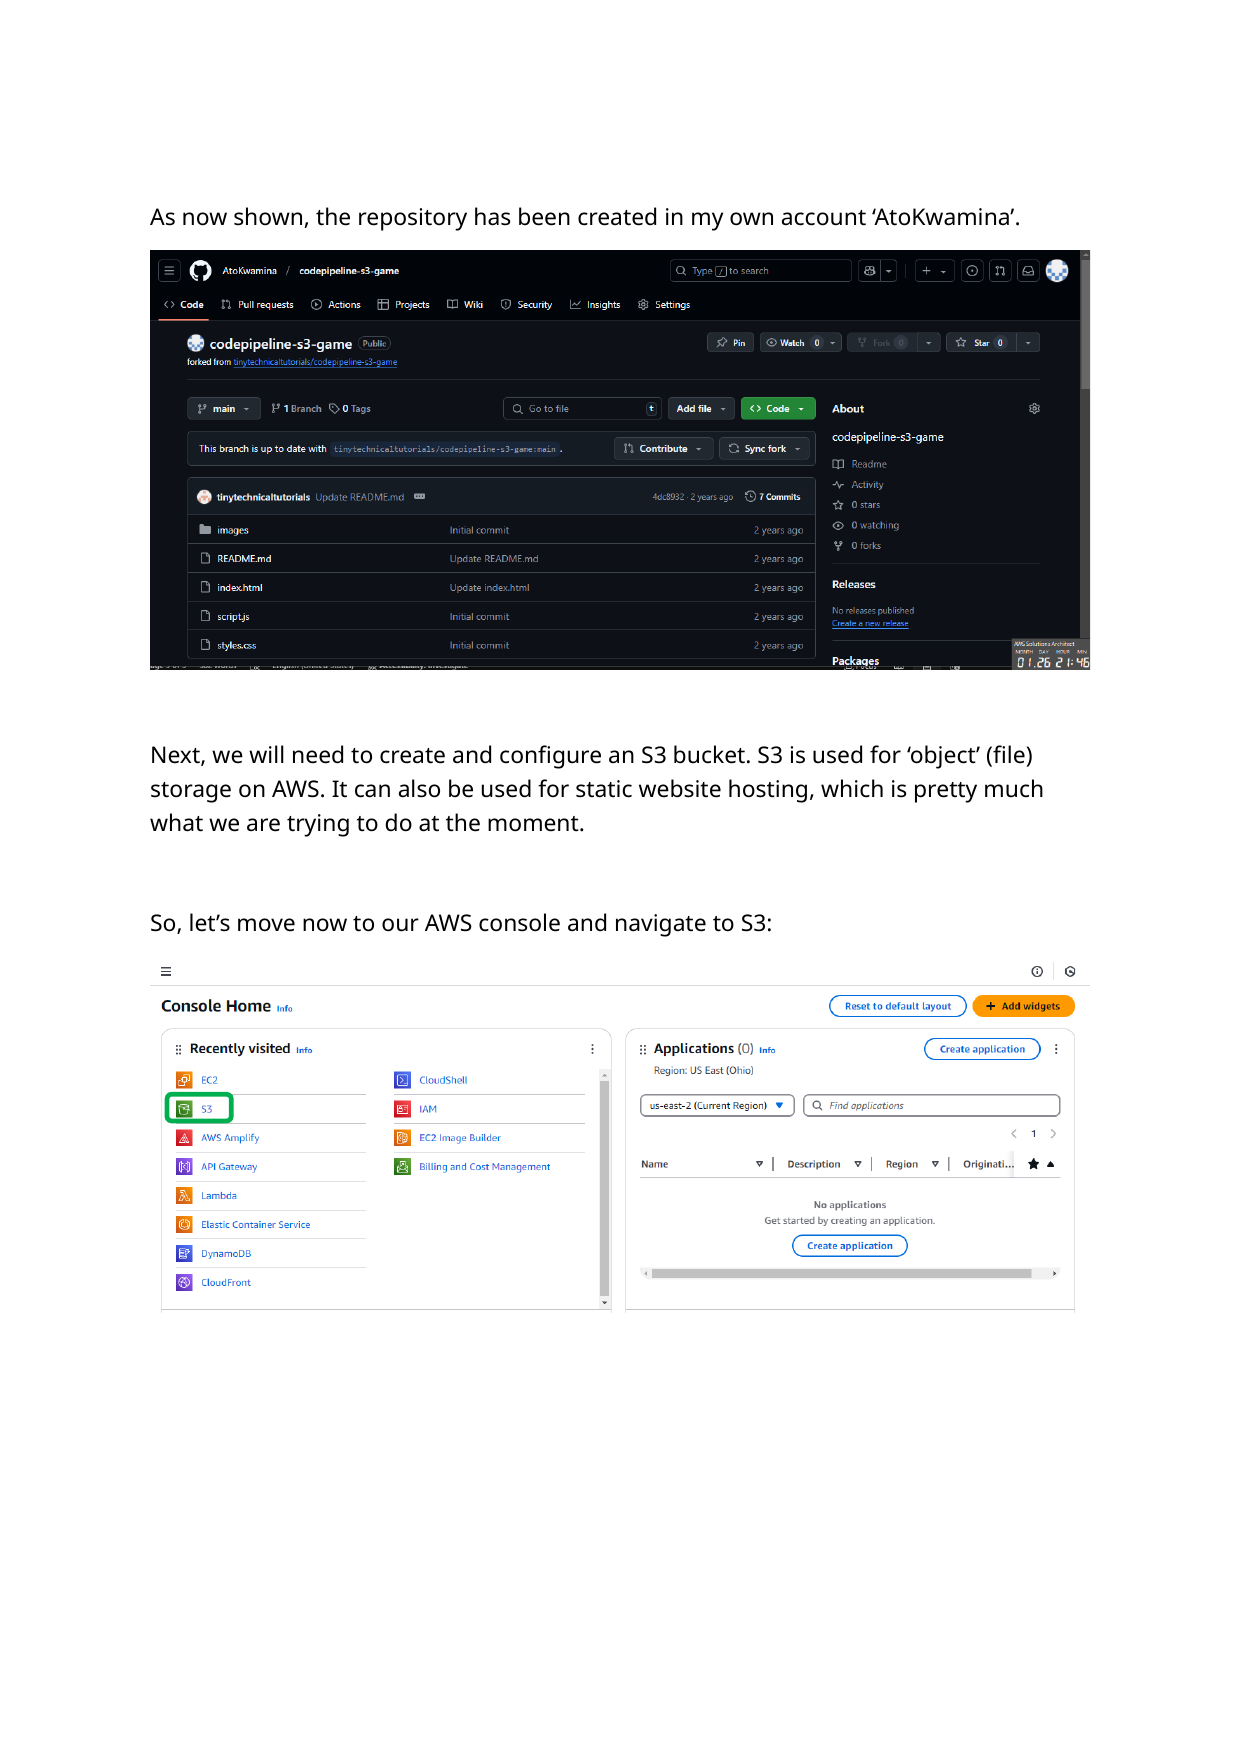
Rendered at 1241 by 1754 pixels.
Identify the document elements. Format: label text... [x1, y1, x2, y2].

text As now shown, the repository has been created in my own account ‘AtoKwamina’. [150, 200, 1090, 232]
text So, let’s move now to our AWS console and navigate to S3: [150, 907, 1090, 939]
text Next, we will need to create and configure an S3 bucket. S3 is used for ‘object’ (file) storage on AWS. It can also be used for static website hosting, which is pretty much what we are trying to do at the moment. [150, 739, 1090, 838]
picture [150, 957, 1091, 1313]
picture [150, 250, 1091, 670]
